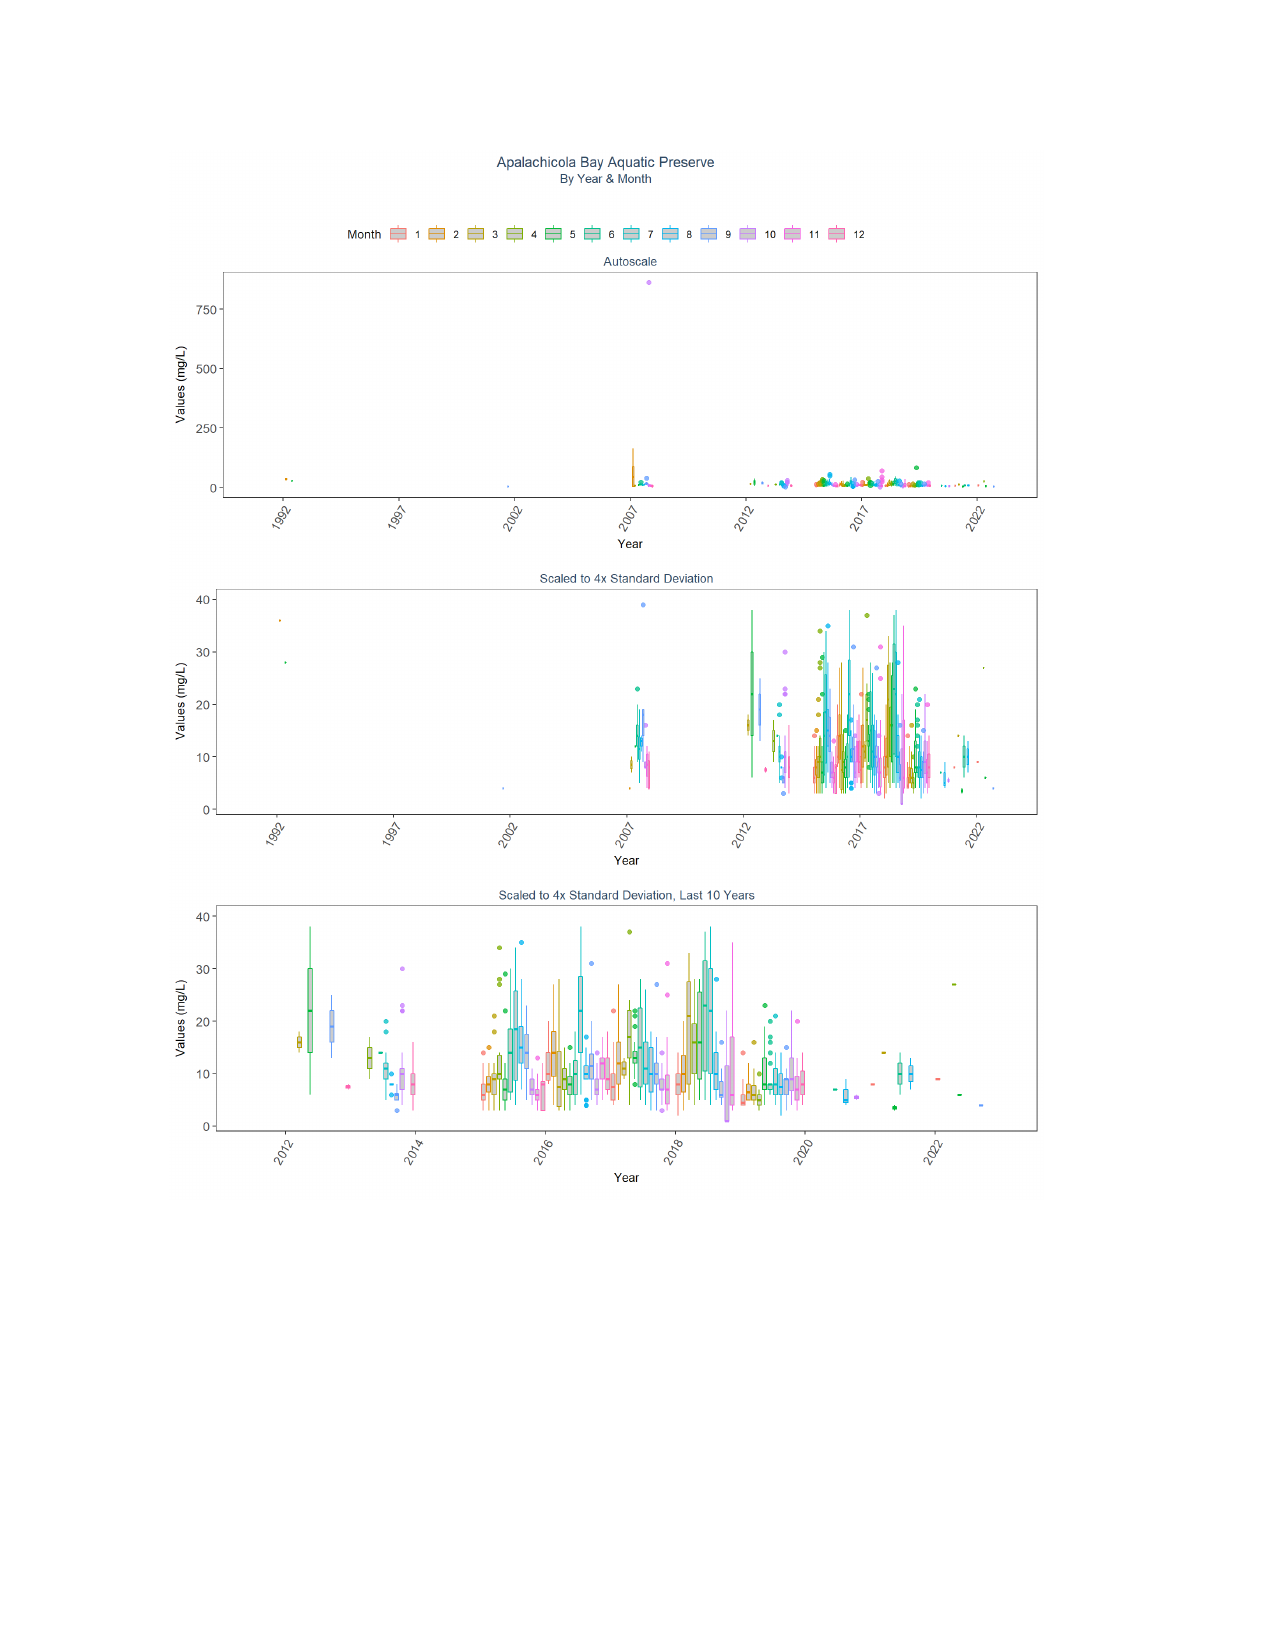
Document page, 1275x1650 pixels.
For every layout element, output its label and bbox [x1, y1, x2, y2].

picture [168, 150, 1044, 1200]
